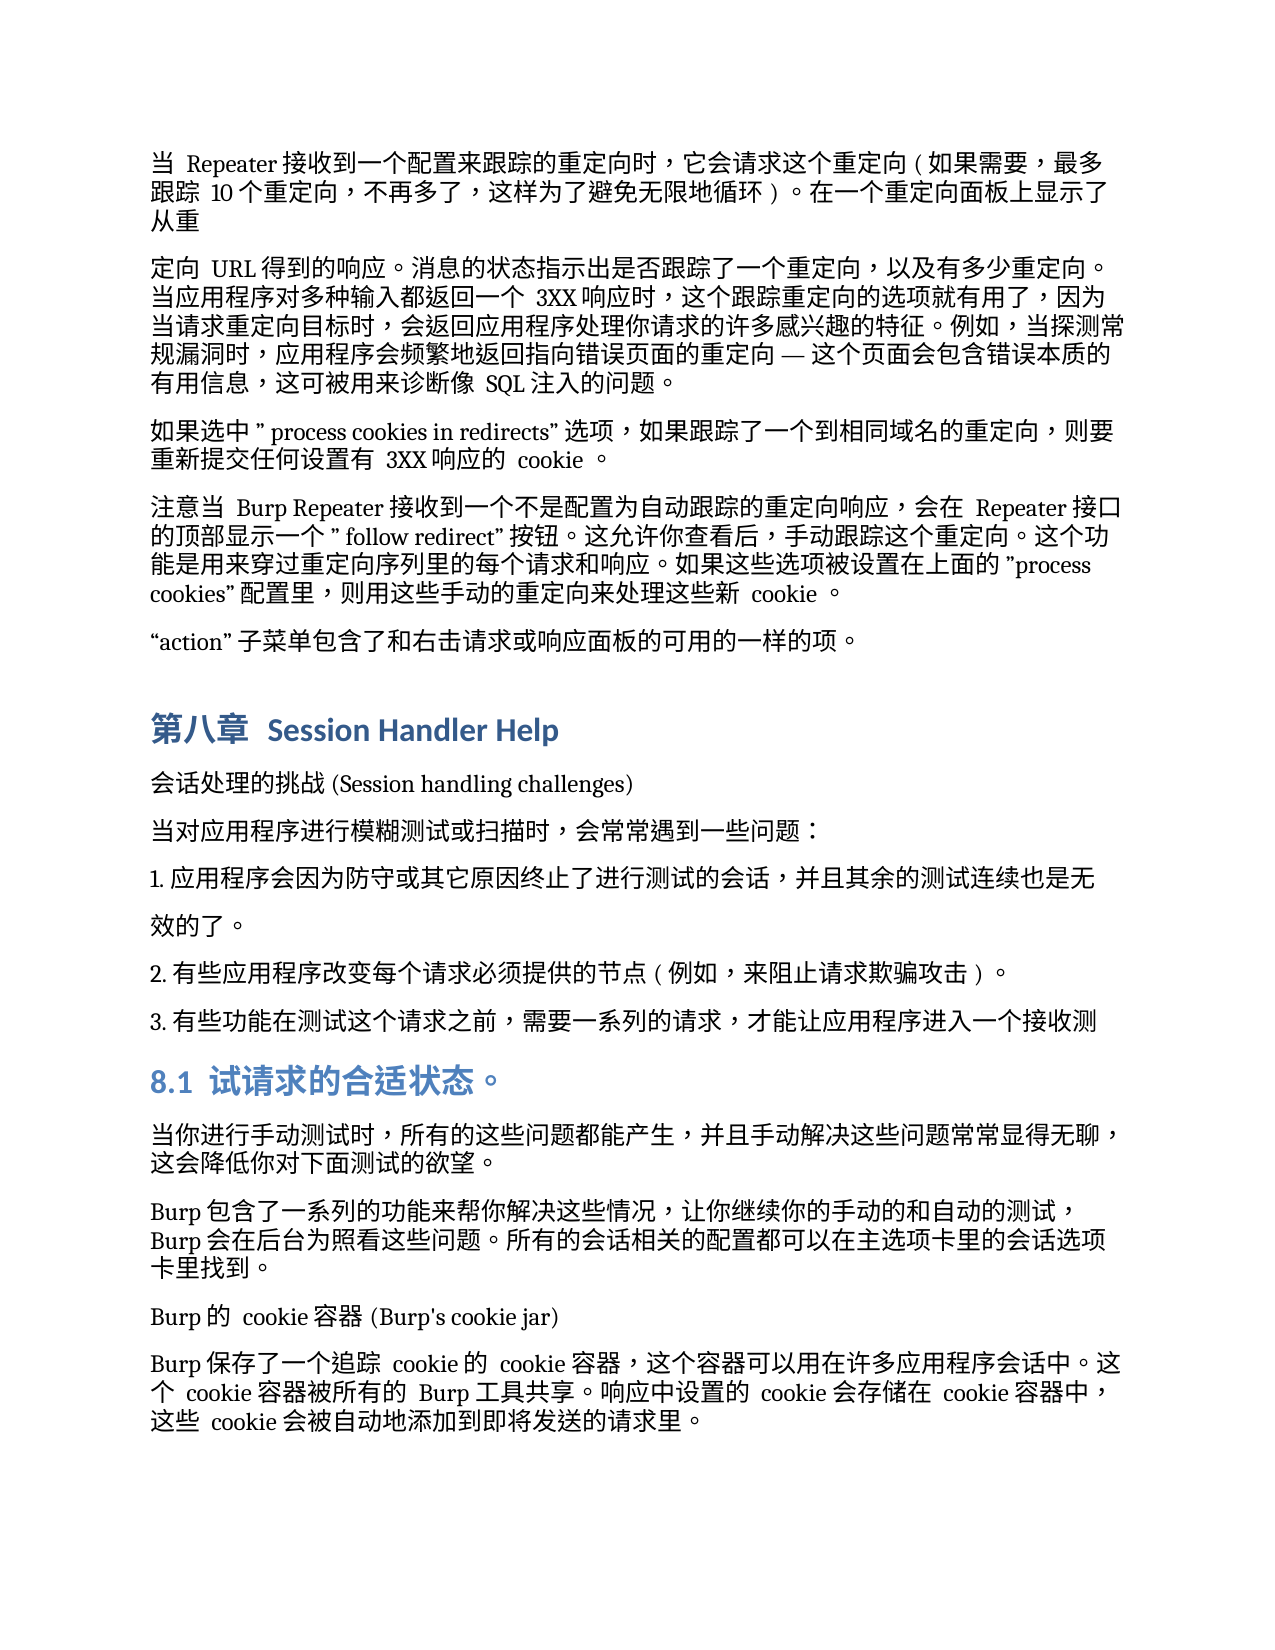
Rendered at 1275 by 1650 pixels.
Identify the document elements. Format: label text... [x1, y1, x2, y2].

text 2. 有些应用程序改变每个请求必须提供的节点 ( 例如，来阻止请求欺骗攻击 ) 。 [150, 960, 1125, 989]
text 注意当 Burp Repeater 接收到一个不是配置为自动跟踪的重定向响应，会在 Repeater 接口的顶部显示一个 ” follow redirect” 按钮。这允许你查看后，手动跟踪这个重定向。这个功能是用来穿过重定向序列里的每个请求和响应。如果这些选项被设置在上面的 ”process cookies” 配置里，则用这些手动的重定向来处理这些新 cookie 。 [150, 494, 1125, 609]
text 1. 应用程序会因为防守或其它原因终止了进行测试的会话，并且其余的测试连续也是无 [150, 865, 1125, 894]
text Burp 的 cookie 容器 (Burp's cookie jar) [150, 1303, 1125, 1332]
text 3. 有些功能在测试这个请求之前，需要一系列的请求，才能让应用程序进入一个接收测 [150, 1008, 1125, 1037]
text “action” 子菜单包含了和右击请求或响应面板的可用的一样的项。 [150, 627, 1125, 656]
subtitle 第八章 Session Handler Help [150, 706, 1125, 752]
text Burp 保存了一个追踪 cookie 的 cookie 容器，这个容器可以用在许多应用程序会话中。这个 cookie 容器被所有的 Burp 工具共享。响应中设置的 cookie 会存储在 cookie 容器中，这些 cookie 会被自动地添加到即将发送的请求里。 [150, 1350, 1125, 1437]
subtitle 8.1 试请求的合适状态。 [150, 1057, 1125, 1103]
text 当对应用程序进行模糊测试或扫描时，会常常遇到一些问题： [150, 818, 1125, 847]
text 会话处理的挑战 (Session handling challenges) [150, 770, 1125, 799]
text 当 Repeater 接收到一个配置来跟踪的重定向时，它会请求这个重定向 ( 如果需要，最多跟踪 10 个重定向，不再多了，这样为了避免无限地循环 ) 。在一个重定向面板上显示了从重 [150, 150, 1125, 236]
text 如果选中 ” process cookies in redirects” 选项，如果跟踪了一个到相同域名的重定向，则要重新提交任何设置有 3XX 响应的 cookie 。 [150, 417, 1125, 475]
text 效的了。 [150, 913, 1125, 942]
text Burp 包含了一系列的功能来帮你解决这些情况，让你继续你的手动的和自动的测试， Burp 会在后台为照看这些问题。所有的会话相关的配置都可以在主选项卡里的会话选项卡里找到。 [150, 1198, 1125, 1284]
text 当你进行手动测试时，所有的这些问题都能产生，并且手动解决这些问题常常显得无聊，这会降低你对下面测试的欲望。 [150, 1122, 1125, 1179]
text 定向 URL 得到的响应。消息的状态指示出是否跟踪了一个重定向，以及有多少重定向。当应用程序对多种输入都返回一个 3XX 响应时，这个跟踪重定向的选项就有用了，因为当请求重定向目标时，会返回应用程序处理你请求的许多感兴趣的特征。例如，当探测常规漏洞时，应用程序会频繁地返回指向错误页面的重定向 — 这个页面会包含错误本质的有用信息，这可被用来诊断像 SQL 注入的问题。 [150, 255, 1125, 399]
